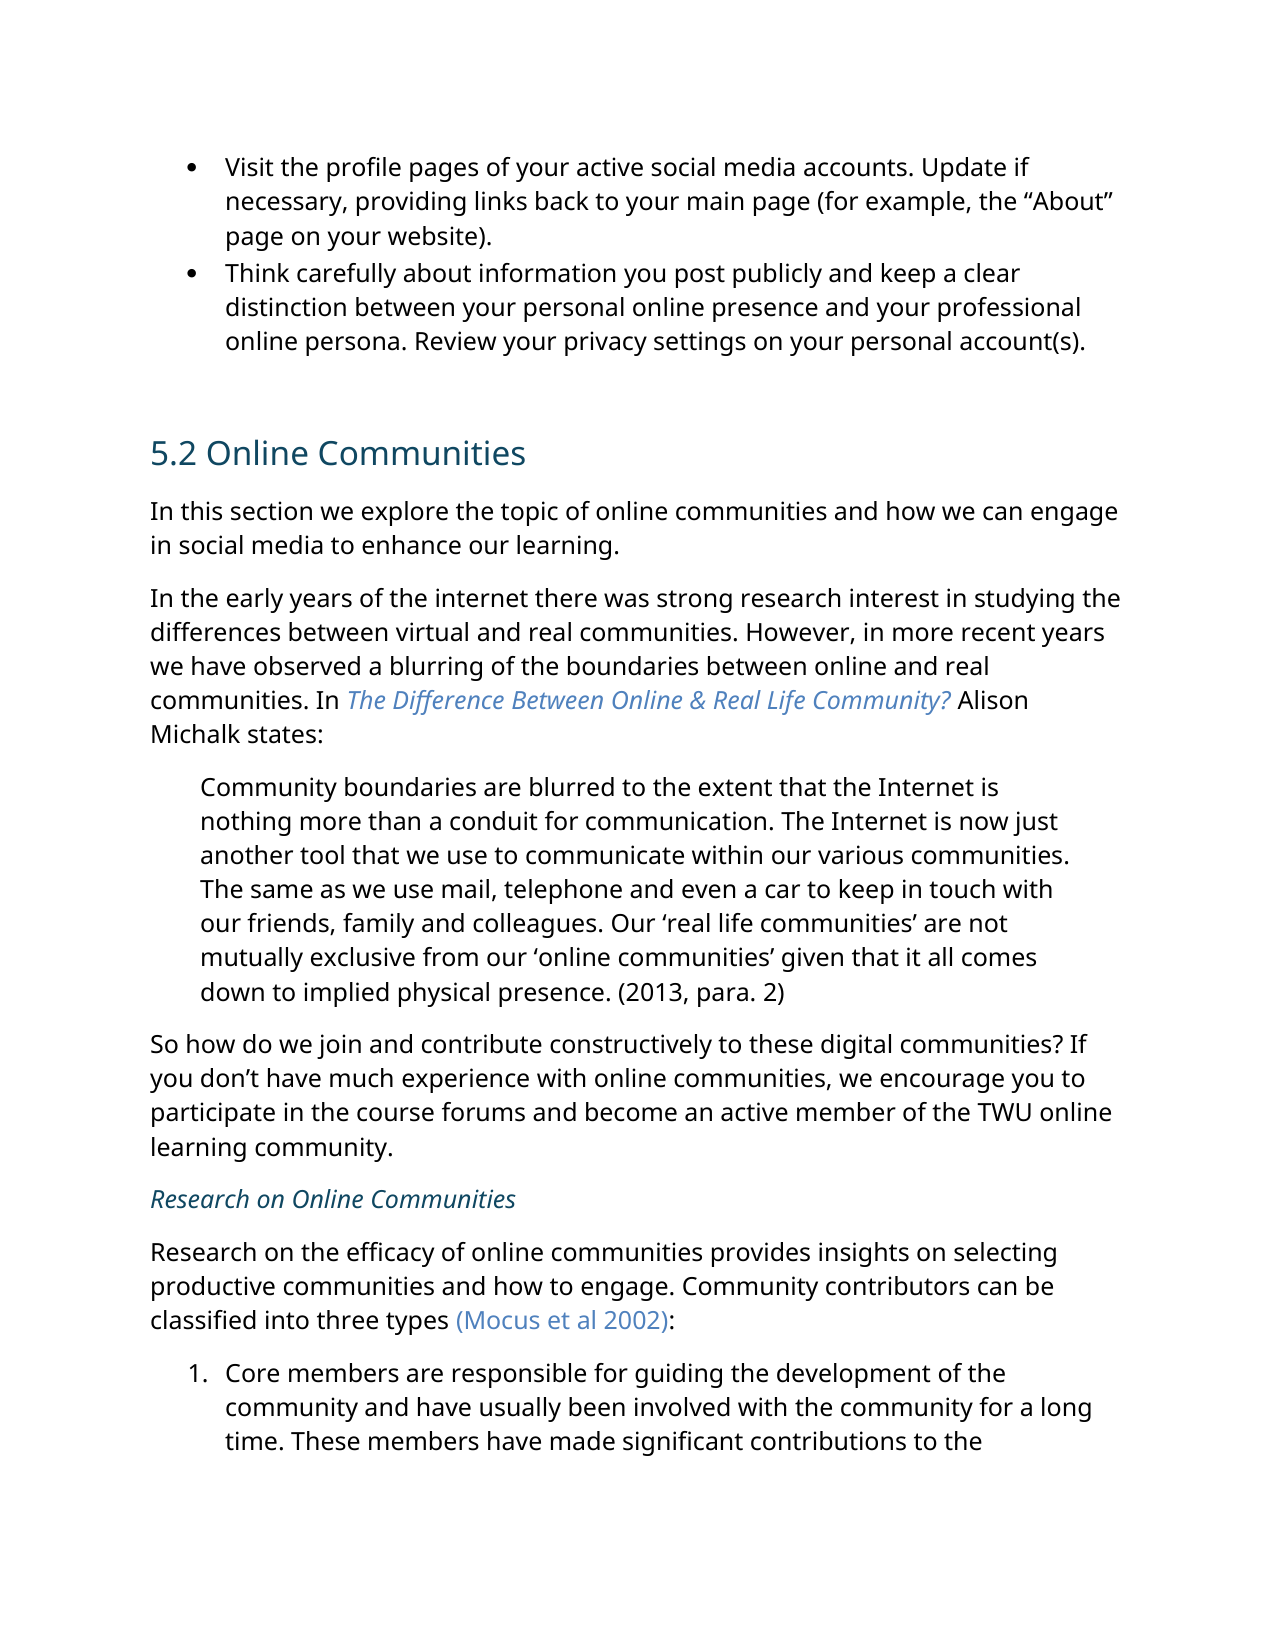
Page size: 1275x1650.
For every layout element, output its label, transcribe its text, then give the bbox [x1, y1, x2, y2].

subtitle 5.2 Online Communities [150, 430, 1125, 475]
list Think carefully about information you post publicly and keep a clear distinction between your personal online presence and your professional online persona. Review your privacy settings on your personal account(s). [187, 256, 1125, 358]
text In the early years of the internet there was strong research interest in studying the differences between virtual and real communities. However, in more recent years we have observed a blurring of the boundaries between online and real communities. In The Difference Between Online & Real Life Community? Alison Michalk states: [150, 581, 1125, 751]
text In this section we explore the topic of online communities and how we can engage in social media to enhance our learning. [150, 494, 1125, 562]
text Community boundaries are blurred to the extent that the Internet is nothing more than a conduit for communication. The Internet is now just another tool that we use to communicate within our various communities. The same as we use mail, telephone and even a car to keep in touch with our friends, family and colleagues. Our ‘real life communities’ are not mutually exclusive from our ‘online communities’ given that it all comes down to implied physical presence. (2013, para. 2) [200, 770, 1075, 1008]
subtitle Research on Online Communities [150, 1182, 1125, 1216]
text So how do we join and contribute constructively to these digital communities? If you don’t have much experience with online communities, we encourage you to participate in the course forums and become an active member of the TWU online learning community. [150, 1027, 1125, 1163]
list Visit the profile pages of your active social media accounts. Update if necessary, providing links back to your main page (for example, the “About” page on your website). [187, 150, 1125, 252]
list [187, 1356, 1125, 1458]
text Research on the efficacy of online communities provides insights on selecting productive communities and how to engage. Community contributors can be classified into three types (Mocus et al 2002): [150, 1235, 1125, 1337]
